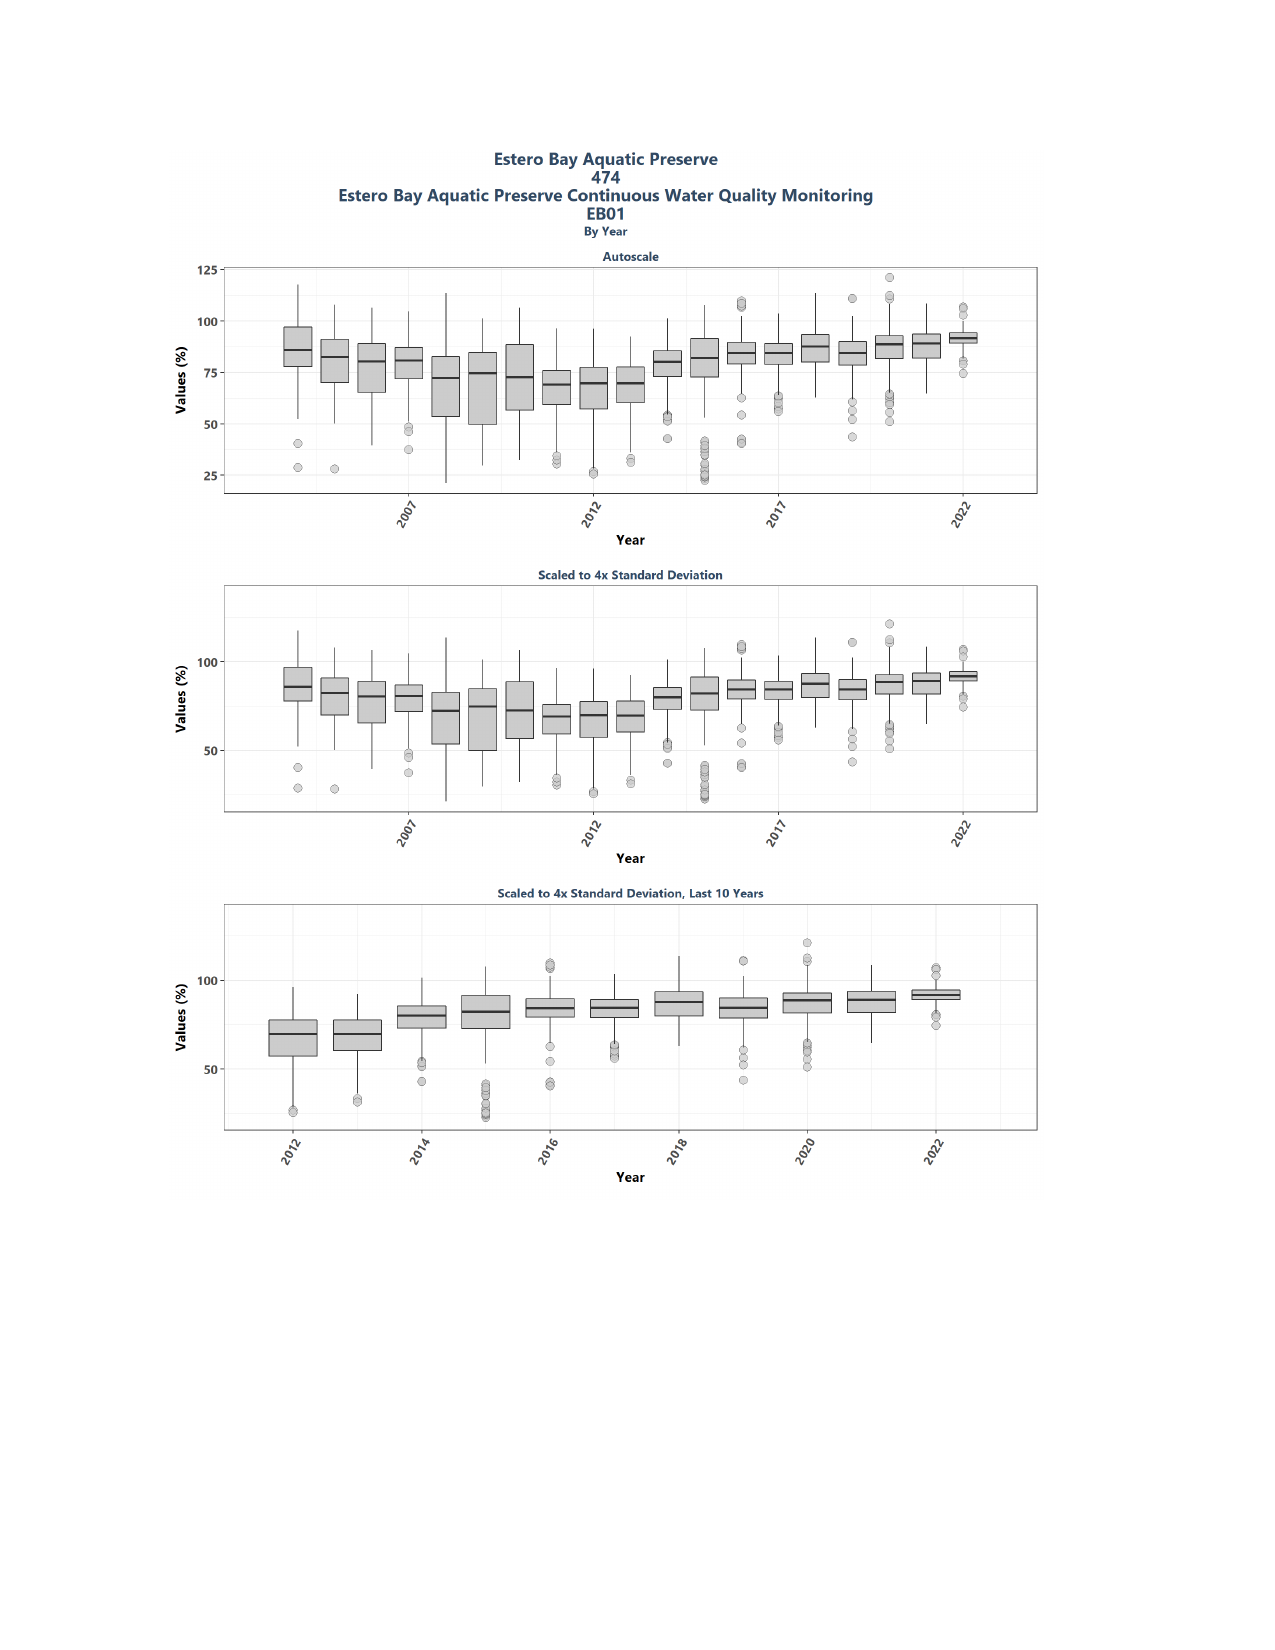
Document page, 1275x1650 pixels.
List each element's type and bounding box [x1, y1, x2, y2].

picture [168, 150, 1044, 1200]
